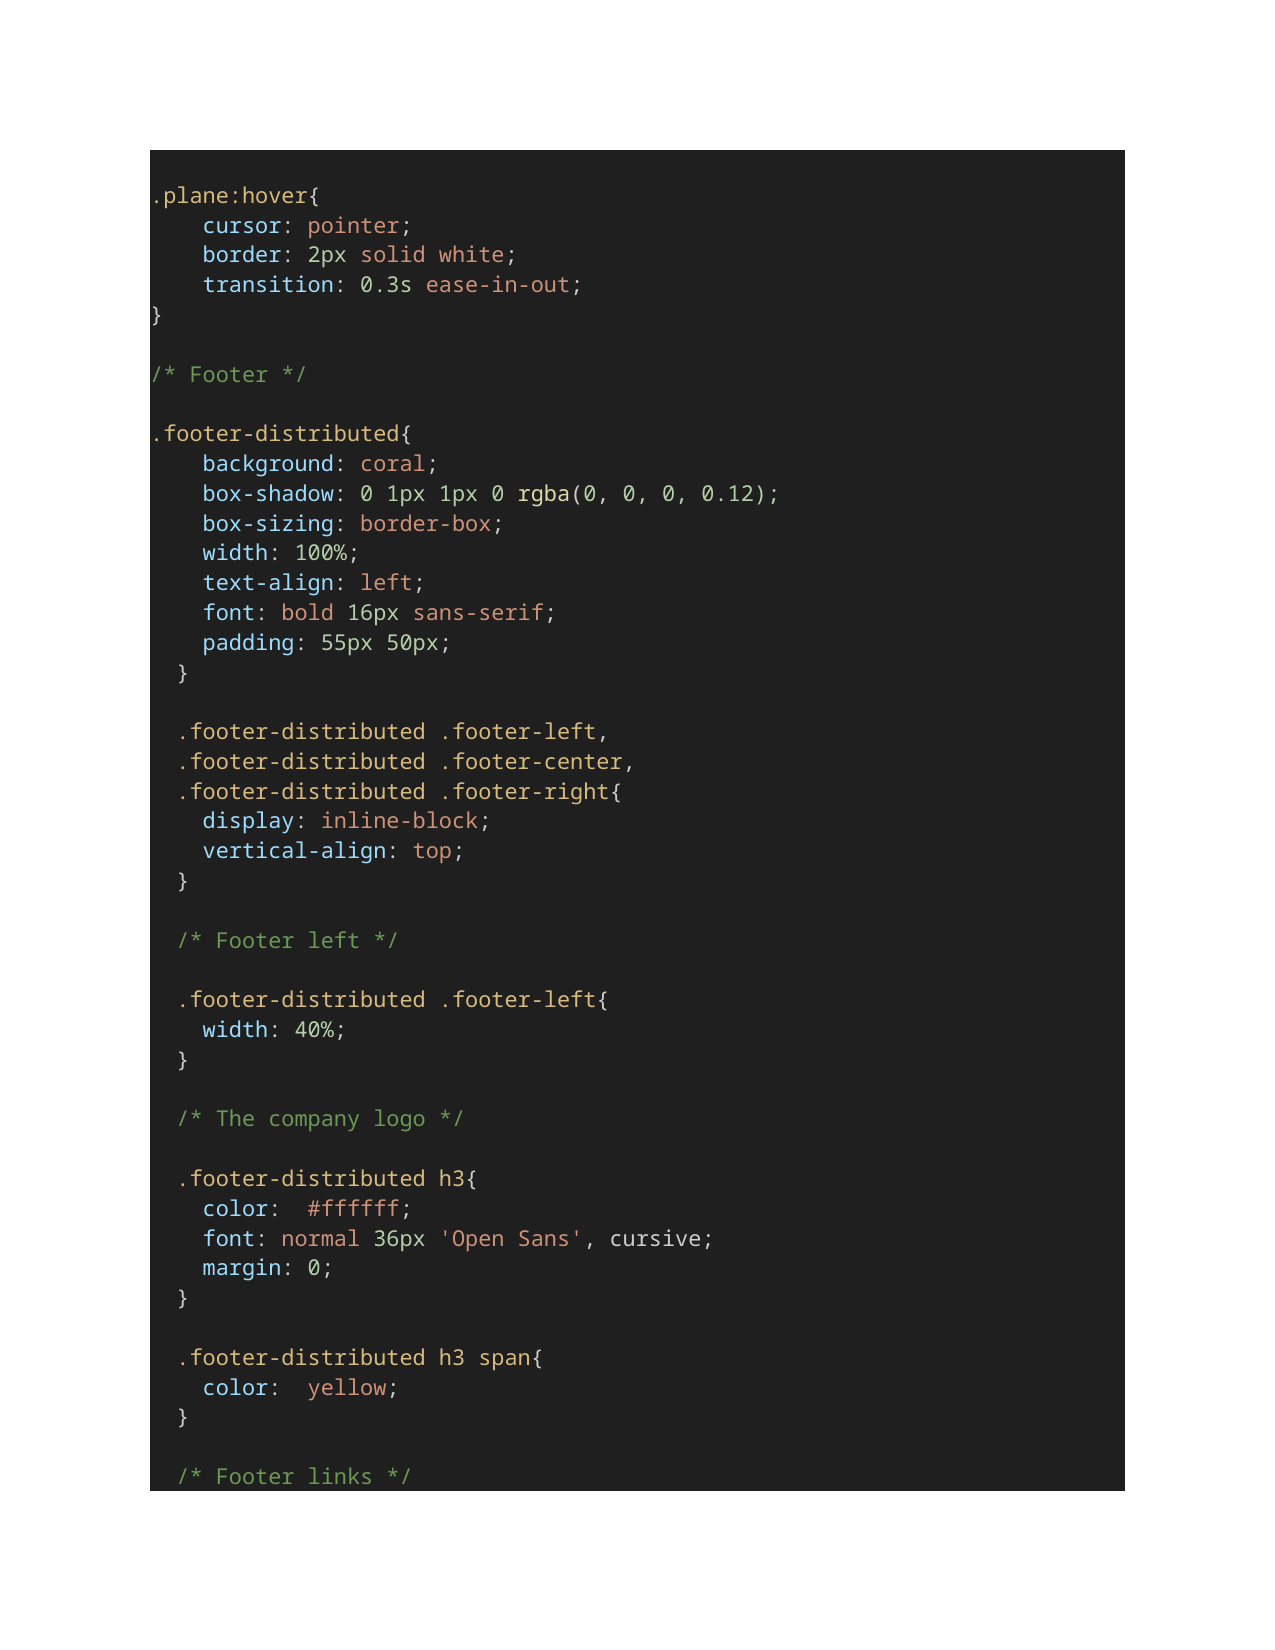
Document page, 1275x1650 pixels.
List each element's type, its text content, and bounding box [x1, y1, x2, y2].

text margin: 0; [150, 1252, 1125, 1282]
text color: #ffffff; [150, 1193, 1125, 1222]
text } [150, 1401, 1125, 1431]
text font: normal 36px 'Open Sans', cursive; [150, 1222, 1125, 1252]
text padding: 55px 50px; [150, 627, 1125, 656]
text text-align: left; [150, 567, 1125, 597]
text /* Footer links */ [150, 1461, 1125, 1491]
text /* Footer left */ [150, 924, 1125, 954]
text width: 40%; [150, 1014, 1125, 1044]
text } [150, 865, 1125, 895]
text /* The company logo */ [150, 1103, 1125, 1133]
text box-sizing: border-box; [150, 507, 1125, 537]
text } [150, 299, 1125, 329]
text font: bold 16px sans-serif; [150, 597, 1125, 627]
text } [150, 1282, 1125, 1312]
text .footer-distributed h3 span{ [150, 1342, 1125, 1371]
text display: inline-block; [150, 805, 1125, 835]
text } [150, 656, 1125, 686]
text } [150, 1044, 1125, 1073]
text background: coral; [150, 448, 1125, 478]
text .footer-distributed .footer-right{ [150, 776, 1125, 805]
text width: 100%; [150, 537, 1125, 567]
text .footer-distributed .footer-left{ [150, 984, 1125, 1014]
text transition: 0.3s ease-in-out; [150, 269, 1125, 299]
text .footer-distributed .footer-left, [150, 716, 1125, 746]
text .footer-distributed h3{ [150, 1163, 1125, 1193]
text box-shadow: 0 1px 1px 0 rgba(0, 0, 0, 0.12); [150, 478, 1125, 507]
text /* Footer */ [150, 358, 1125, 388]
text color: yellow; [150, 1371, 1125, 1401]
text cursor: pointer; [150, 209, 1125, 239]
text border: 2px solid white; [150, 239, 1125, 269]
text .plane:hover{ [150, 180, 1125, 209]
text .footer-distributed .footer-center, [150, 746, 1125, 776]
text .footer-distributed{ [150, 418, 1125, 448]
text vertical-align: top; [150, 835, 1125, 865]
